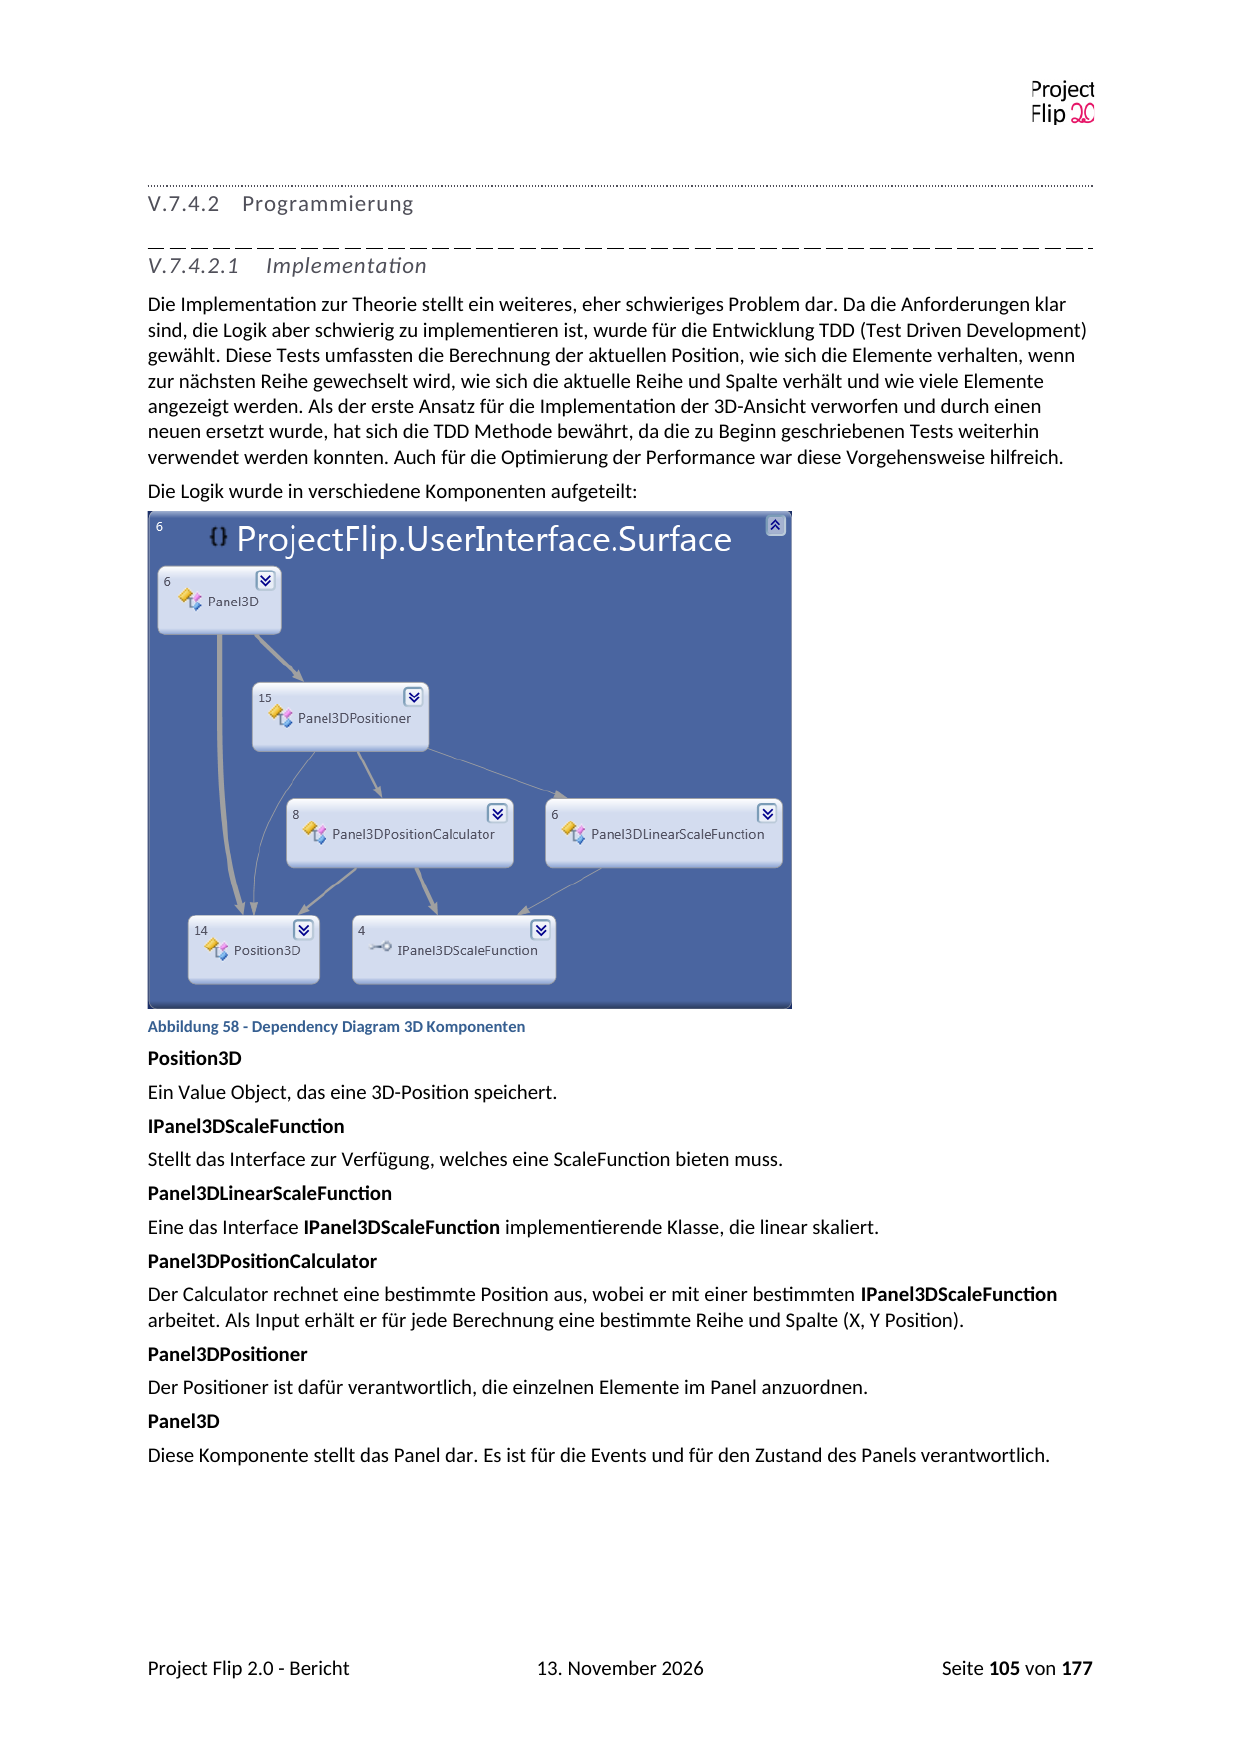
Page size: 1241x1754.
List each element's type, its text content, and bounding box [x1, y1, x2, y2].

text Position3D [148, 1045, 1093, 1071]
subtitle Programmierung [148, 185, 1093, 217]
text Stellt das Interface zur Verfügung, welches eine ScaleFunction bieten muss. [148, 1147, 1093, 1172]
text Ein Value Object, das eine 3D-Position speichert. [148, 1079, 1093, 1104]
text Die Implementation zur Theorie stellt ein weiteres, eher schwieriges Problem dar. Da die Anforderungen klar sind, die Logik aber schwierig zu implementieren ist, wurde für die Entwicklung TDD (Test Driven Development) gewählt. Diese Tests umfassten die Berechnung der aktuellen Position, wie sich die Elemente verhalten, wenn zur nächsten Reihe gewechselt wird, wie sich die aktuelle Reihe und Spalte verhält und wie viele Elemente angezeigt werden. Als der erste Ansatz für die Implementation der 3D-Ansicht verworfen und durch einen neuen ersetzt wurde, hat sich die TDD Methode bewährt, da die zu Beginn geschriebenen Tests weiterhin verwendet werden konnten. Auch für die Optimierung der Performance war diese Vorgehensweise hilfreich. [148, 292, 1093, 469]
text IPanel3DScaleFunction [148, 1113, 1093, 1138]
text Panel3DPositioner [148, 1341, 1093, 1366]
text Panel3D [148, 1408, 1093, 1434]
text Diese Komponente stellt das Panel dar. Es ist für die Events und für den Zustand des Panels verantwortlich. [148, 1442, 1093, 1467]
subtitle Implementation [148, 248, 1093, 279]
text Die Logik wurde in verschiedene Komponenten aufgeteilt: [148, 478, 1093, 503]
picture [1081, 79, 1097, 124]
text Der Calculator rechnet eine bestimmte Position aus, wobei er mit einer bestimmten IPanel3DScaleFunction arbeitet. Als Input erhält er für jede Berechnung eine bestimmte Reihe und Spalte (X, Y Position). [148, 1282, 1093, 1332]
text Panel3DPositionCalculator [148, 1248, 1093, 1273]
text Panel3DLinearScaleFunction [148, 1180, 1093, 1206]
picture [147, 511, 792, 1009]
text Abbildung 58 - Dependency Diagram 3D Komponenten [148, 1017, 1093, 1037]
text Eine das Interface IPanel3DScaleFunction implementierende Klasse, die linear skaliert. [148, 1214, 1093, 1239]
text Der Positioner ist dafür verantwortlich, die einzelnen Elemente im Panel anzuordnen. [148, 1374, 1093, 1400]
